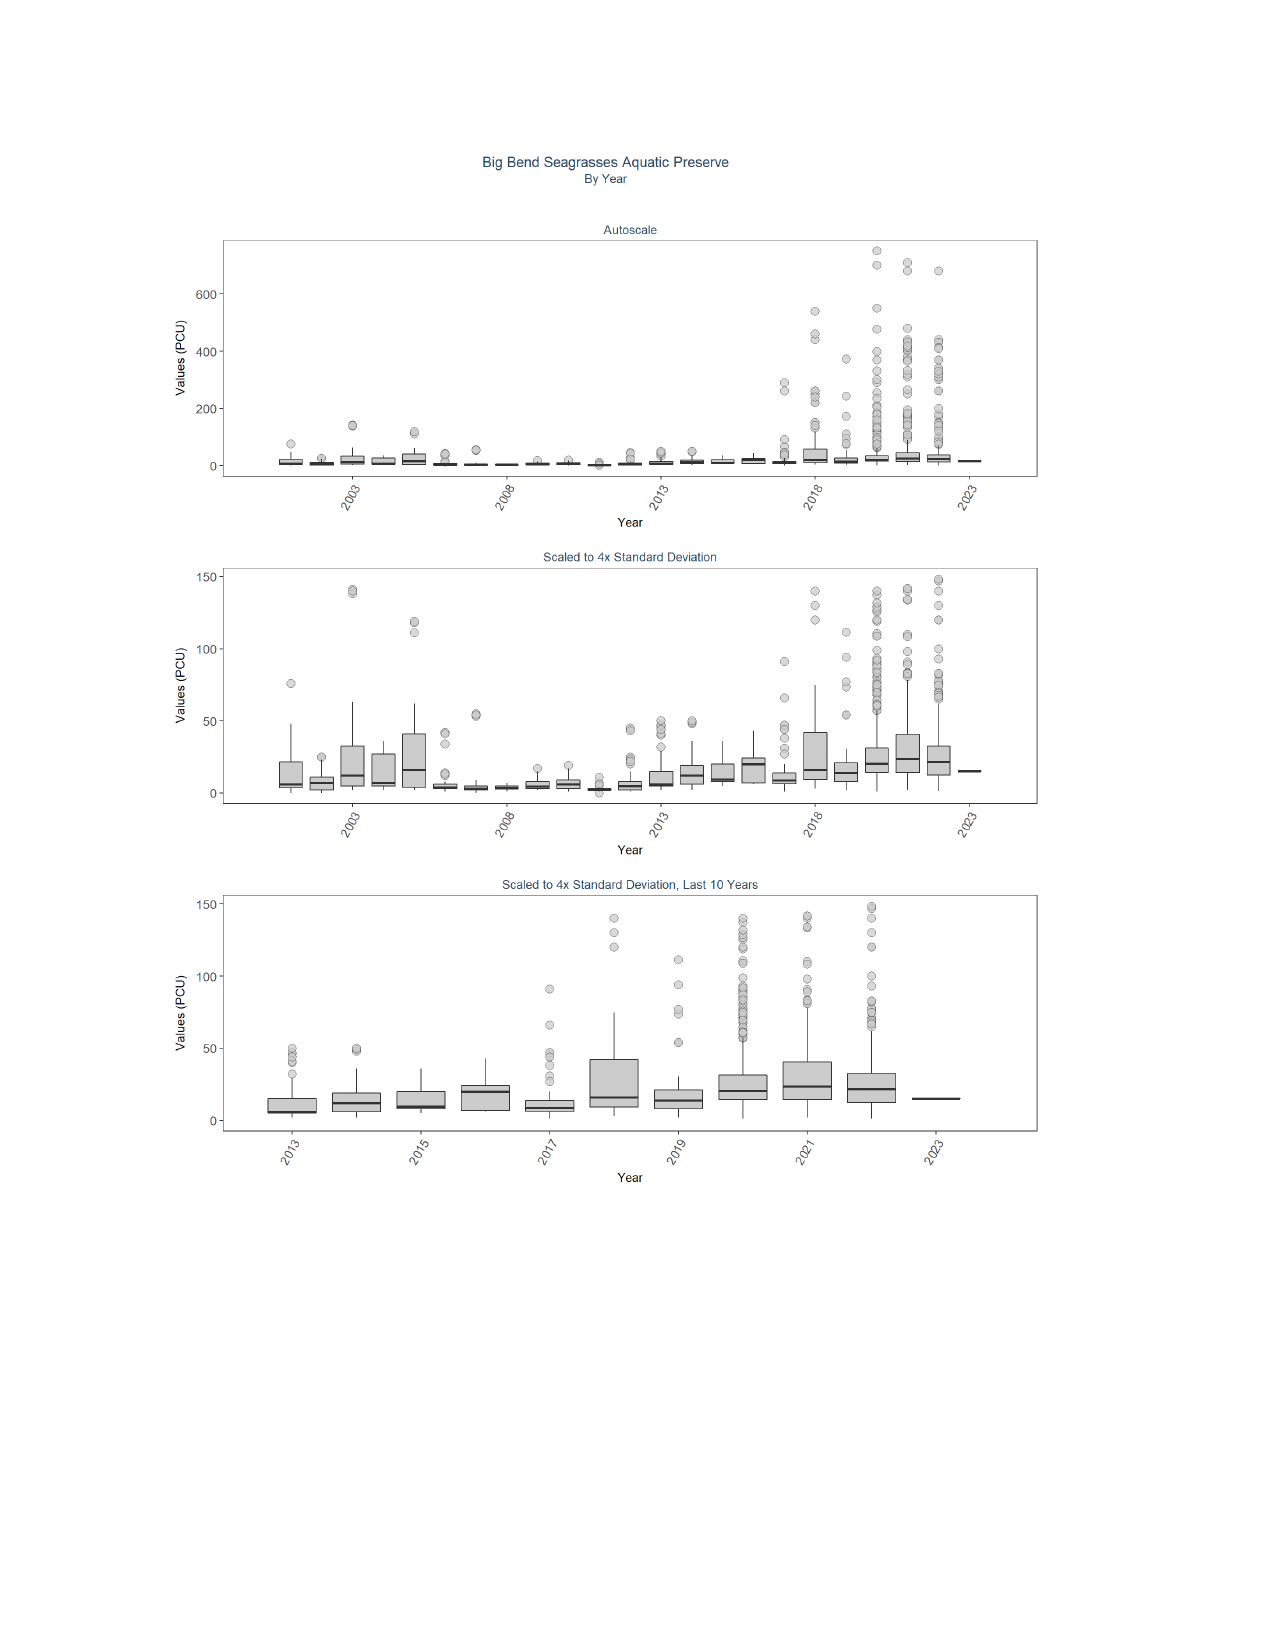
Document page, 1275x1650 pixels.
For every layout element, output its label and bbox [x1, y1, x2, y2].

picture [168, 150, 1044, 1200]
